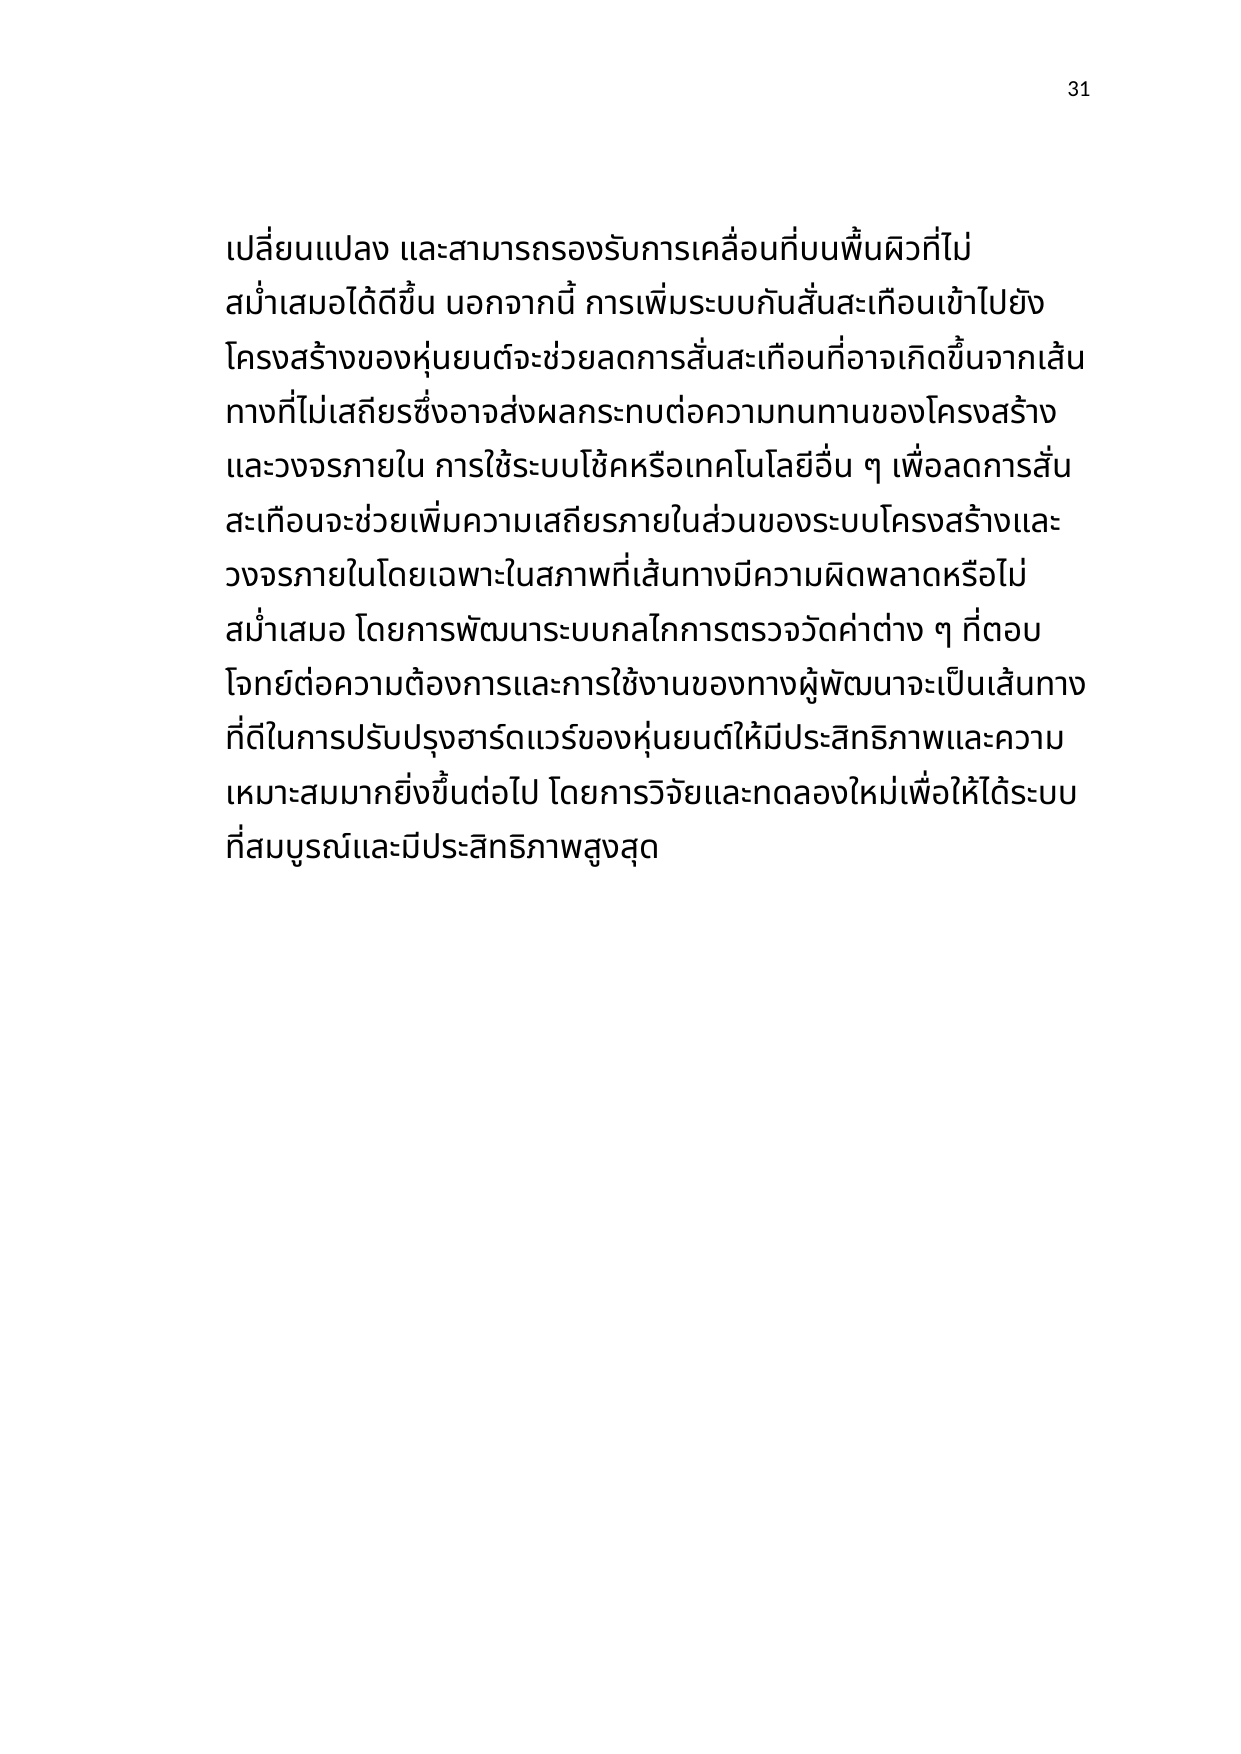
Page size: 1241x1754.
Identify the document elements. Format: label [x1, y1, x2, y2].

text [225, 225, 1090, 873]
